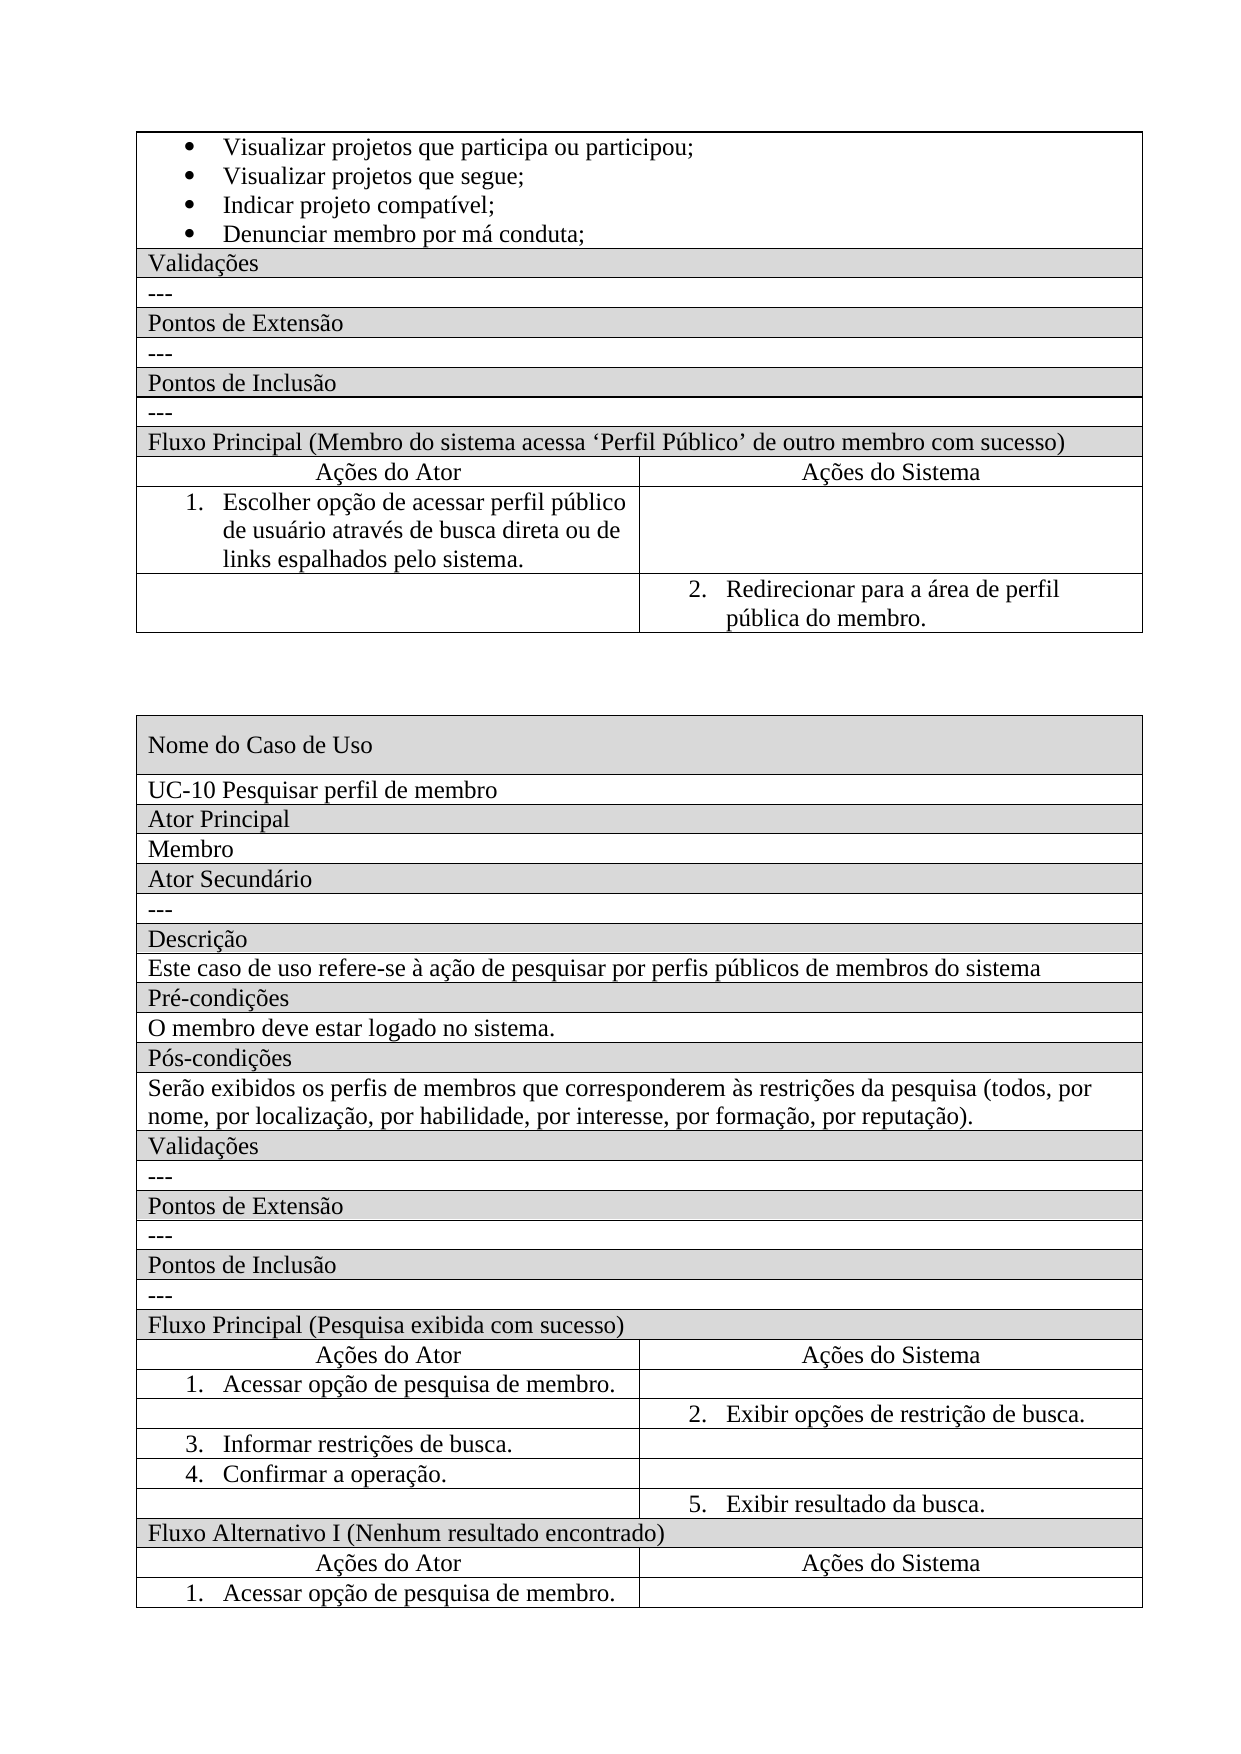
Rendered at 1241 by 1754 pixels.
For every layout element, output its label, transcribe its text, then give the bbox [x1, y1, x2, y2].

table_cell --- [137, 894, 1142, 923]
table_cell Pontos de Inclusão [137, 1250, 1142, 1279]
table_cell Escolher opção de acessar perfil público de usuário através de busca direta ou de links espalhados pelo sistema. [137, 487, 639, 573]
table_cell Serão exibidos os perfis de membros que corresponderem às restrições da pesquisa (todos, por nome, por localização, por habilidade, por interesse, por formação, por reputação). [137, 1073, 1142, 1130]
table_cell Ações do Ator [137, 457, 639, 486]
table_cell Ações do Sistema [640, 457, 1142, 486]
table_cell UC-10 Pesquisar perfil de membro [137, 775, 1142, 803]
table_cell --- [137, 398, 1142, 426]
table_cell Validações [137, 249, 1142, 277]
table_cell --- [137, 1221, 1142, 1249]
table_cell Pontos de Inclusão [137, 368, 1142, 396]
table_cell Informar restrições de busca. [137, 1429, 639, 1458]
table_cell Fluxo Alternativo I (Nenhum resultado encontrado) [137, 1519, 1142, 1547]
table_cell Pós-condições [137, 1043, 1142, 1072]
table_cell --- [137, 338, 1142, 367]
table_cell Confirmar a operação. [137, 1459, 639, 1488]
table_cell Acessar opção de pesquisa de membro. [137, 1370, 639, 1398]
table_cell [137, 133, 1142, 247]
table_cell [640, 1429, 1142, 1458]
table_cell [640, 1578, 1142, 1607]
table_cell Redirecionar para a área de perfil pública do membro. [640, 574, 1142, 632]
table_cell [640, 487, 1142, 573]
table_cell [137, 1489, 639, 1517]
table_cell Ações do Sistema [640, 1548, 1142, 1577]
table_cell [640, 1459, 1142, 1488]
table_cell O membro deve estar logado no sistema. [137, 1013, 1142, 1042]
table_cell Descrição [137, 924, 1142, 952]
table_cell Ator Principal [137, 805, 1142, 833]
table_cell Validações [137, 1131, 1142, 1160]
table_cell [137, 574, 639, 632]
table_header Nome do Caso de Uso [137, 716, 1142, 774]
table_cell Acessar opção de pesquisa de membro. [137, 1578, 639, 1607]
table_cell Ações do Ator [137, 1340, 639, 1368]
table_cell Membro [137, 834, 1142, 863]
table_cell --- [137, 278, 1142, 307]
table_cell Este caso de uso refere-se à ação de pesquisar por perfis públicos de membros do sistema [137, 954, 1142, 982]
table_cell Fluxo Principal (Pesquisa exibida com sucesso) [137, 1310, 1142, 1339]
table_cell Pontos de Extensão [137, 1191, 1142, 1219]
table_cell --- [137, 1280, 1142, 1309]
table_cell [137, 1399, 639, 1428]
table_cell Ações do Ator [137, 1548, 639, 1577]
table_cell Ator Secundário [137, 864, 1142, 893]
table_cell Ações do Sistema [640, 1340, 1142, 1368]
table_cell --- [137, 1161, 1142, 1190]
table_cell Pré-condições [137, 983, 1142, 1012]
table_cell Exibir opções de restrição de busca. [640, 1399, 1142, 1428]
table_cell Pontos de Extensão [137, 308, 1142, 337]
table_cell Exibir resultado da busca. [640, 1489, 1142, 1517]
table_cell Fluxo Principal (Membro do sistema acessa ‘Perfil Público’ de outro membro com sucesso) [137, 427, 1142, 456]
table_cell [640, 1370, 1142, 1398]
